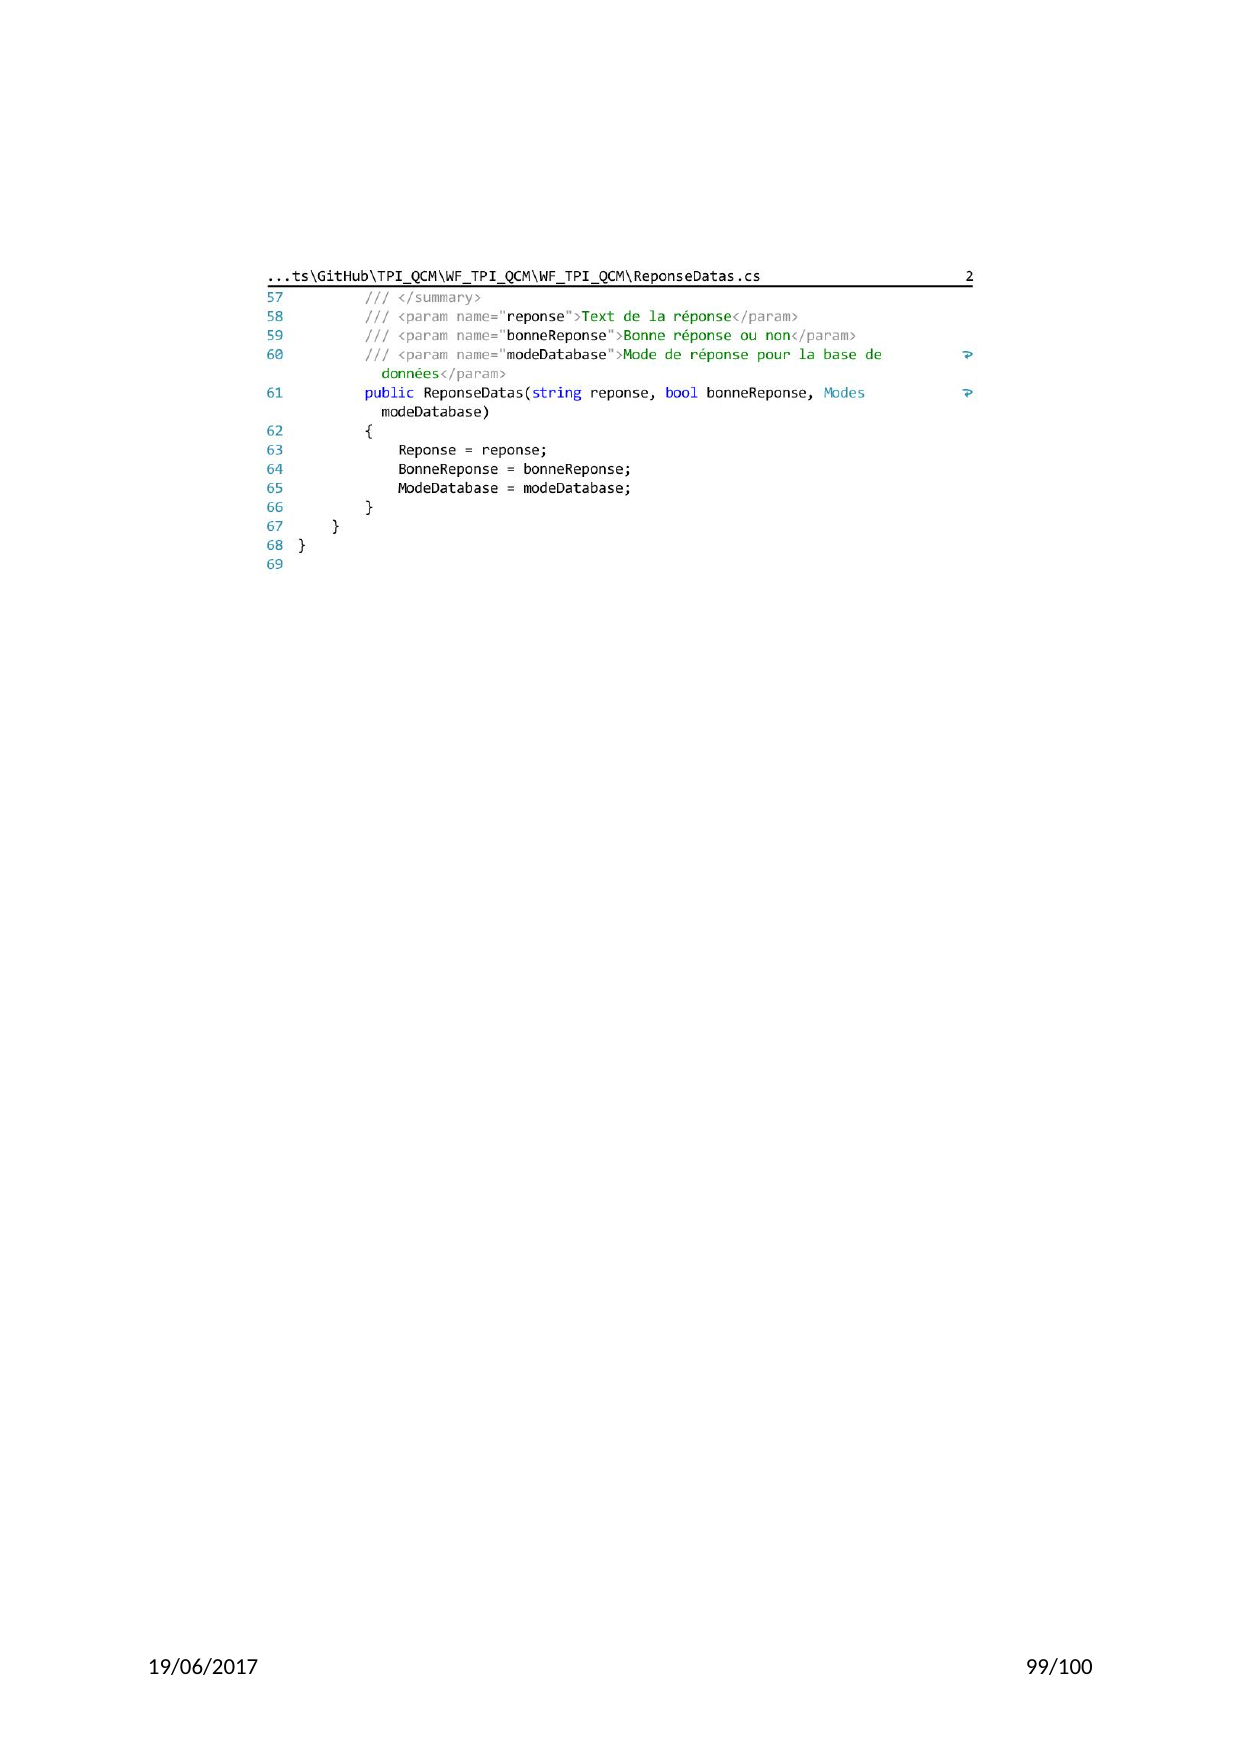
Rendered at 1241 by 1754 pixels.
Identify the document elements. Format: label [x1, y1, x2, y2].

picture [147, 147, 1093, 1484]
